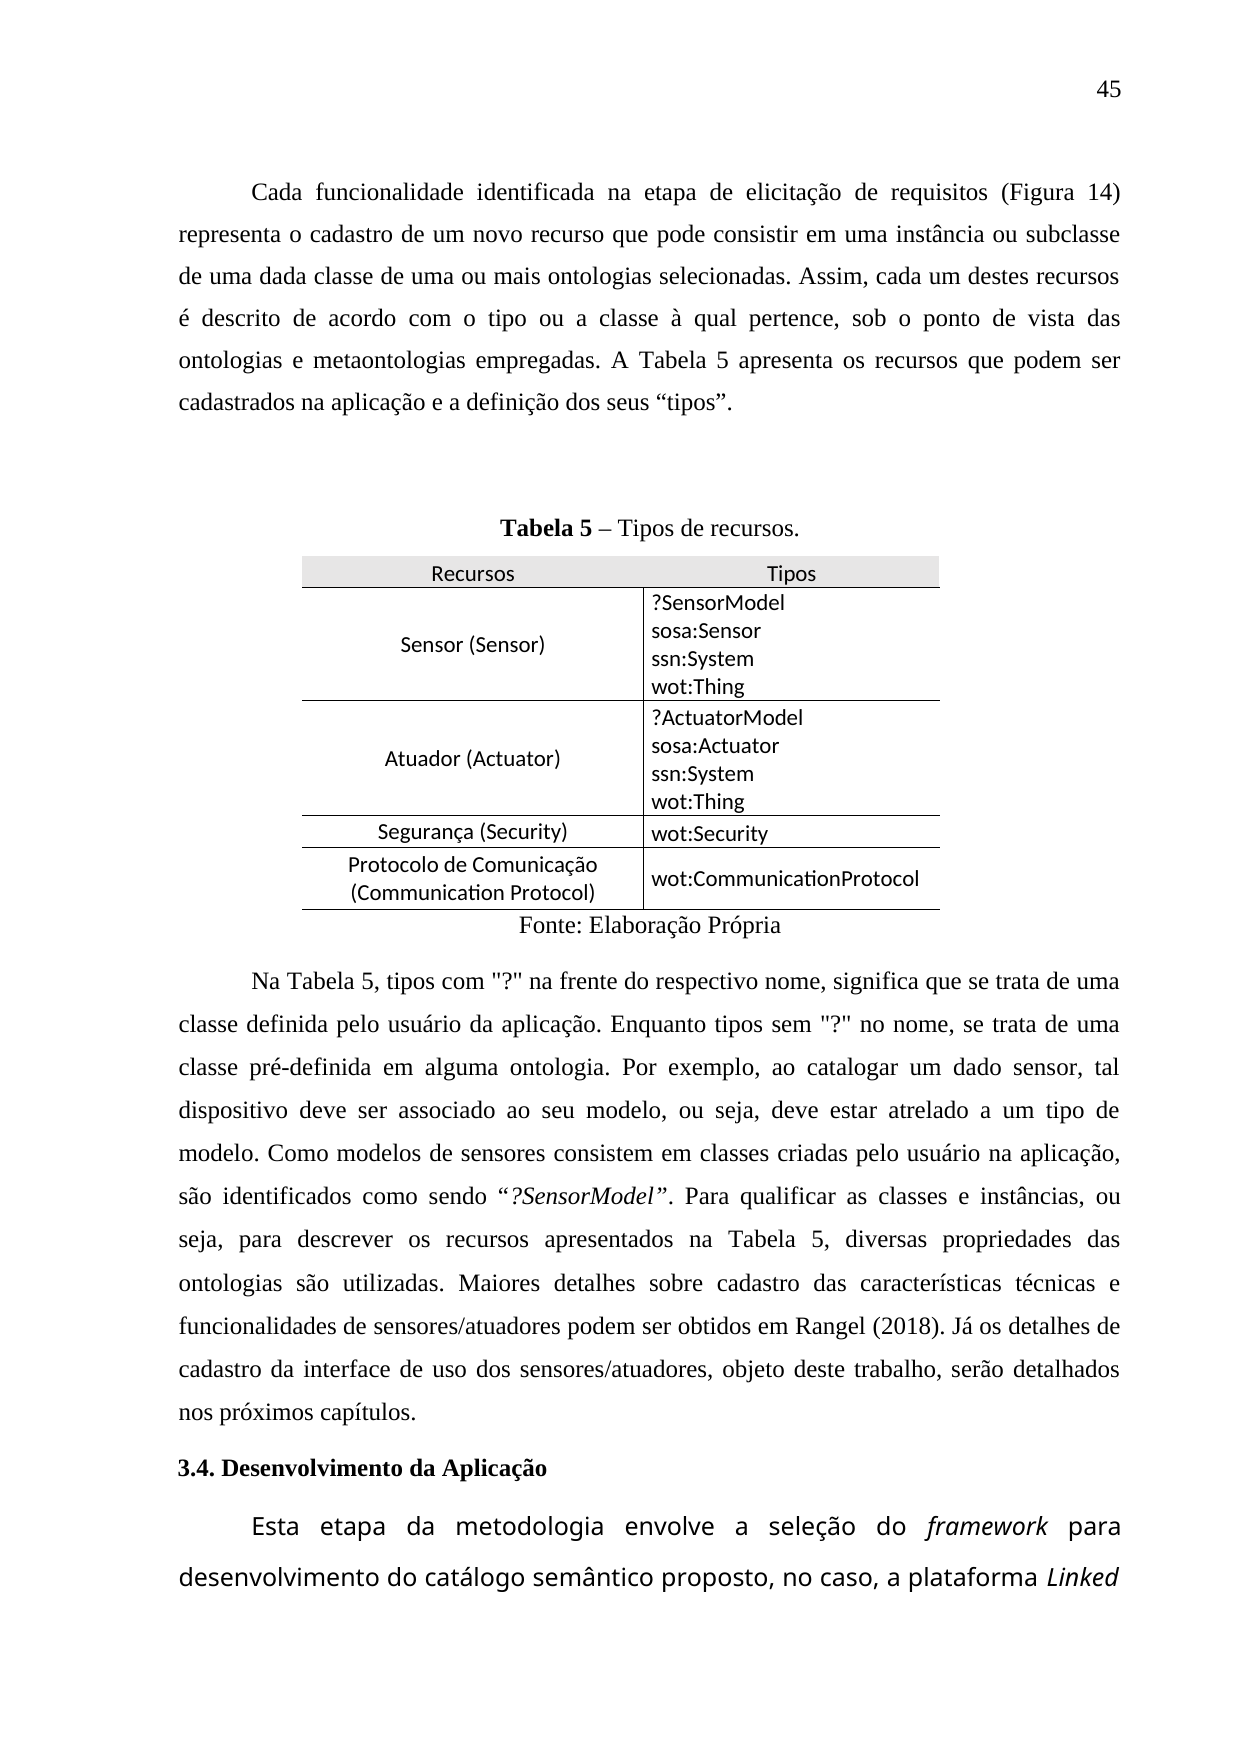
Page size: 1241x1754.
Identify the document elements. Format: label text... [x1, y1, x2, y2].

table_cell Atuador (Actuator) [302, 701, 643, 815]
table_cell ?SensorModel sosa:Sensor ssn:System wot:Thing [644, 588, 939, 700]
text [178, 1508, 1121, 1593]
table_cell Segurança (Security) [302, 816, 643, 847]
text Na Tabela 5, tipos com "?" na frente do respectivo nome, significa que se trata de uma classe definida pelo usuário da aplicação. Enquanto tipos sem "?" no nome, se trata de uma classe pré-definida em alguma ontologia. Por exemplo, ao catalogar um dado sensor, tal dispositivo deve ser associado ao seu modelo, ou seja, deve estar atrelado a um tipo de modelo. Como modelos de sensores consistem em classes criadas pelo usuário na aplicação, são identificados como sendo “?SensorModel”. Para qualificar as classes e instâncias, ou seja, para descrever os recursos apresentados na Tabela 5, diversas propriedades das ontologias são utilizadas. Maiores detalhes sobre cadastro das características técnicas e funcionalidades de sensores/atuadores podem ser obtidos em Rangel (2018). Já os detalhes de cadastro da interface de uso dos sensores/atuadores, objeto deste trabalho, serão detalhados nos próximos capítulos. [178, 966, 1121, 1426]
table_cell wot:Security [644, 816, 939, 847]
table_header Recursos [302, 556, 644, 587]
table_cell Sensor (Sensor) [302, 588, 643, 700]
table_cell ?ActuatorModel sosa:Actuator ssn:System wot:Thing [644, 701, 939, 815]
table_cell wot:CommunicationProtocol [644, 848, 939, 909]
table_cell Protocolo de Comunicação (Communication Protocol) [302, 848, 643, 909]
text Tabela 5 – Tipos de recursos. [178, 513, 1121, 542]
table_header Tipos [644, 556, 939, 587]
text Cada funcionalidade identificada na etapa de elicitação de requisitos (Figura 14) representa o cadastro de um novo recurso que pode consistir em uma instância ou subclasse de uma dada classe de uma ou mais ontologias selecionadas. Assim, cada um destes recursos é descrito de acordo com o tipo ou a classe à qual pertence, sob o ponto de vista das ontologias e metaontologias empregadas. A Tabela 5 apresenta os recursos que podem ser cadastrados na aplicação e a definição dos seus “tipos”. [178, 177, 1121, 415]
text Fonte: Elaboração Própria [178, 910, 1121, 939]
subtitle 3.4. Desenvolvimento da Aplicação [177, 1453, 1121, 1481]
